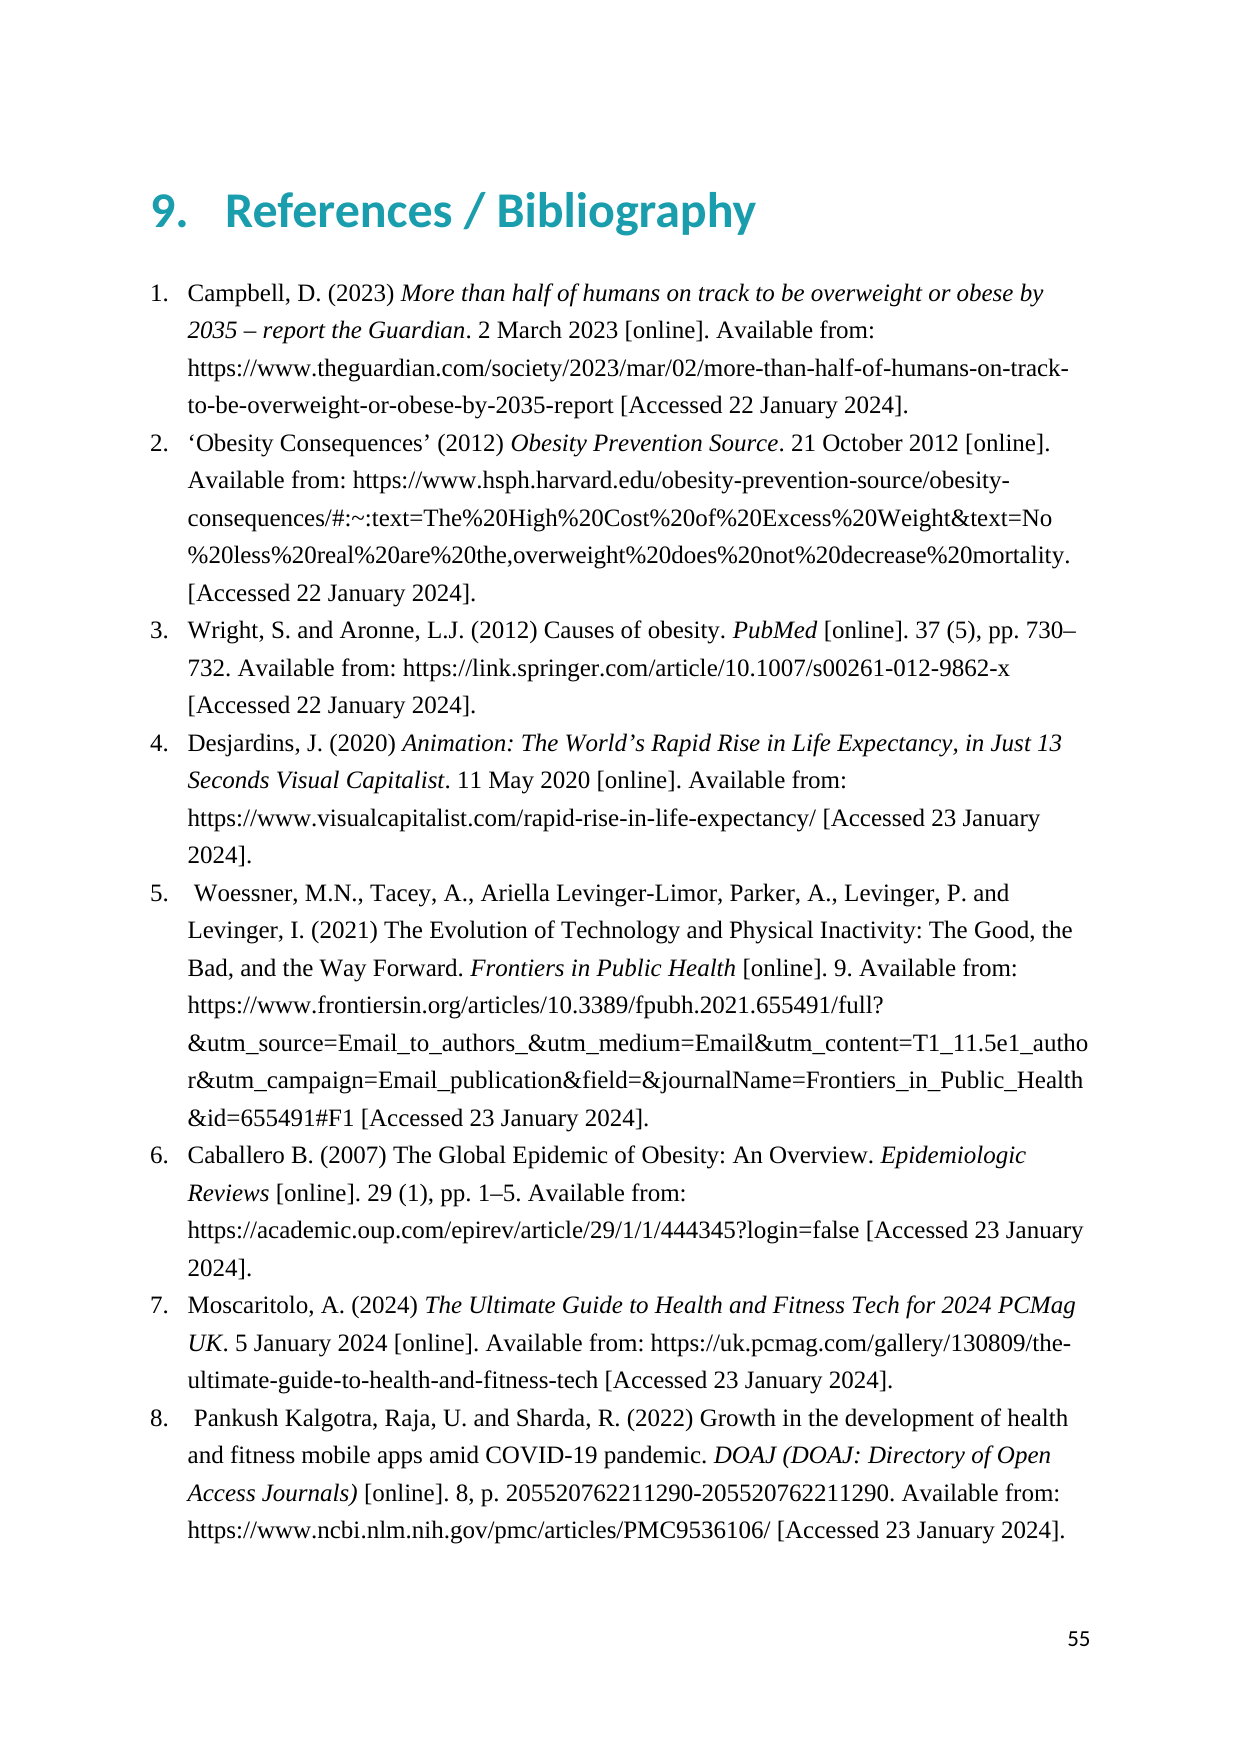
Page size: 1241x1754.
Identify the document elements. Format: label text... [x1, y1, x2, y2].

list ‌ Woessner, M.N., Tacey, A., Ariella Levinger-Limor, Parker, A., Levinger, P. and Levinger, I. (2021) The Evolution of Technology and Physical Inactivity: The Good, the Bad, and the Way Forward. Frontiers in Public Health [online]. 9. Available from: https://www.frontiersin.org/articles/10.3389/fpubh.2021.655491/full?&utm_source=Email_to_authors_&utm_medium=Email&utm_content=T1_11.5e1_author&utm_campaign=Email_publication&field=&journalName=Frontiers_in_Public_Health&id=655491#F1 [Accessed 23 January 2024]. [150, 869, 1090, 1132]
list ‌ Pankush Kalgotra, Raja, U. and Sharda, R. (2022) Growth in the development of health and fitness mobile apps amid COVID-19 pandemic. DOAJ (DOAJ: Directory of Open Access Journals) [online]. 8, p. 205520762211290-205520762211290. Available from: https://www.ncbi.nlm.nih.gov/pmc/articles/PMC9536106/ [Accessed 23 January 2024]. [150, 1394, 1090, 1544]
list Campbell, D. (2023) More than half of humans on track to be overweight or obese by 2035 – report the Guardian. 2 March 2023 [online]. Available from: https://www.theguardian.com/society/2023/mar/02/more-than-half-of-humans-on-track-to-be-overweight-or-obese-by-2035-report [Accessed 22 January 2024]. [150, 269, 1090, 419]
list ‘Obesity Consequences’ (2012) Obesity Prevention Source. 21 October 2012 [online]. Available from: https://www.hsph.harvard.edu/obesity-prevention-source/obesity-consequences/#:~:text=The%20High%20Cost%20of%20Excess%20Weight&text=No%20less%20real%20are%20the,overweight%20does%20not%20decrease%20mortality. [Accessed 22 January 2024]. [150, 419, 1090, 607]
list ‌Caballero B. (2007) The Global Epidemic of Obesity: An Overview. Epidemiologic Reviews [online]. 29 (1), pp. 1–5. Available from: https://academic.oup.com/epirev/article/29/1/1/444345?login=false [Accessed 23 January 2024]. [150, 1132, 1090, 1282]
subtitle References / Bibliography [150, 179, 1090, 240]
list Moscaritolo, A. (2024) The Ultimate Guide to Health and Fitness Tech for 2024 PCMag UK. 5 January 2024 [online]. Available from: https://uk.pcmag.com/gallery/130809/the-ultimate-guide-to-health-and-fitness-tech [Accessed 23 January 2024]. [150, 1282, 1090, 1394]
list ‌Wright, S. and Aronne, L.J. (2012) Causes of obesity. PubMed [online]. 37 (5), pp. 730–732. Available from: https://link.springer.com/article/10.1007/s00261-012-9862-x [Accessed 22 January 2024]. [150, 607, 1090, 719]
list Desjardins, J. (2020) Animation: The World’s Rapid Rise in Life Expectancy, in Just 13 Seconds Visual Capitalist. 11 May 2020 [online]. Available from: https://www.visualcapitalist.com/rapid-rise-in-life-expectancy/ [Accessed 23 January 2024]. [150, 719, 1090, 869]
